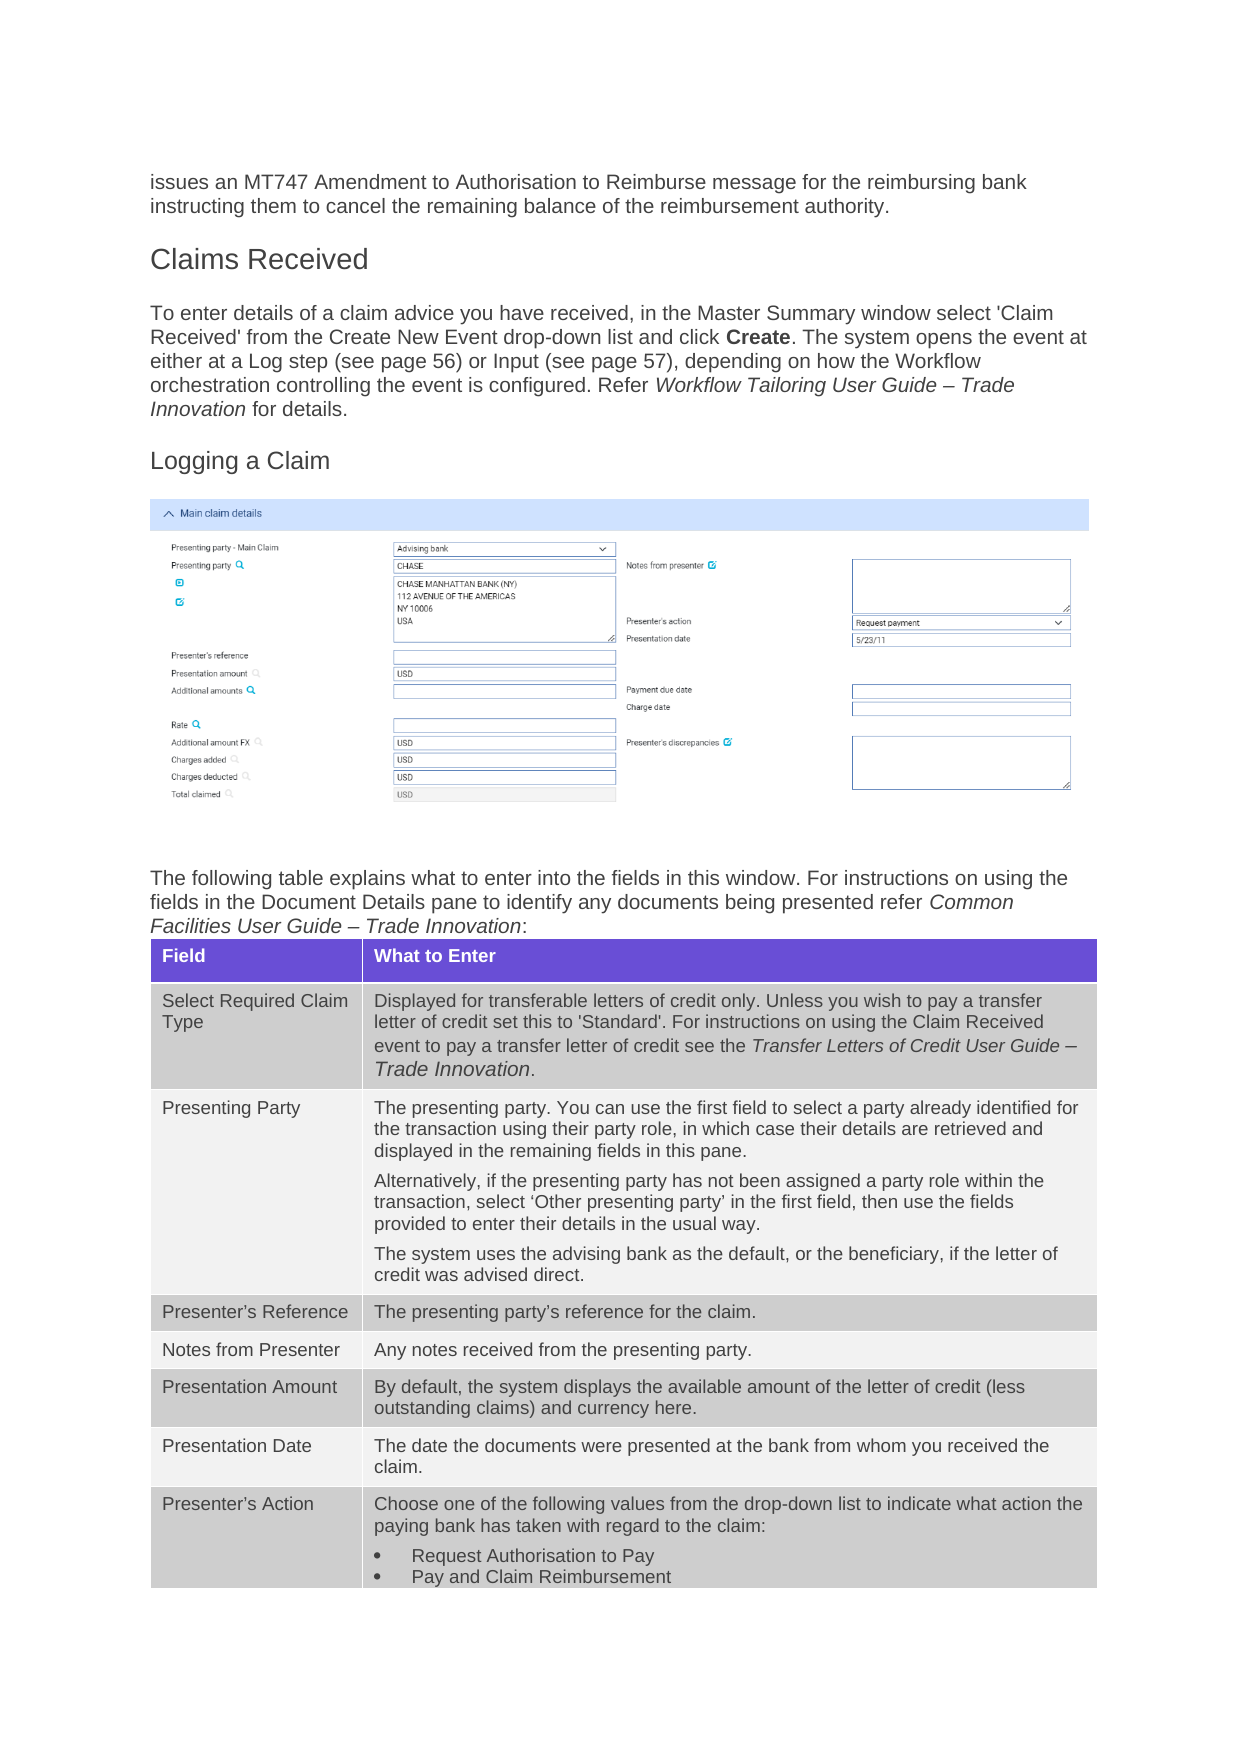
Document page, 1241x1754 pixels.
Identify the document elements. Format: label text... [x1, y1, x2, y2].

subtitle Logging a Claim [150, 446, 1090, 474]
table_header Field [151, 939, 362, 982]
table_cell The presenting party’s reference for the claim. [363, 1295, 1097, 1331]
table_cell Presenter’s Reference [151, 1295, 362, 1331]
table_cell The presenting party. You can use the first field to select a party already identified for the transaction using their party role, in which case their details are retrieved and displayed in the remaining fields in this pane. Alternatively, if the presenting party has not been assigned a party role within the transaction, select ‘Other presenting party’ in the first field, then use the fields provided to enter their details in the usual way. The system uses the advising bank as the default, or the beneficiary, if the letter of credit was advised direct. [363, 1090, 1097, 1294]
table_cell Displayed for transferable letters of credit only. Unless you wish to pay a transfer letter of credit set this to 'Standard'. For instructions on using the Claim Received event to pay a transfer letter of credit see the Transfer Letters of Credit User Guide – Trade Innovation. [363, 984, 1097, 1089]
text The following table explains what to enter into the fields in this window. For instructions on using the fields in the Document Details pane to identify any documents being presented refer Common Facilities User Guide – Trade Innovation: [150, 866, 1090, 937]
table_cell Any notes received from the presenting party. [363, 1332, 1097, 1368]
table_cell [363, 1487, 1097, 1588]
table_cell Presenter’s Action [151, 1487, 362, 1588]
table_cell Presenting Party [151, 1090, 362, 1294]
table_cell Notes from Presenter [151, 1332, 362, 1368]
table_cell Select Required Claim Type [151, 984, 362, 1089]
table_cell Presentation Amount [151, 1369, 362, 1427]
table_header What to Enter [363, 939, 1097, 982]
subtitle Claims Received [150, 242, 1090, 276]
table_cell Presentation Date [151, 1428, 362, 1486]
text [150, 169, 1090, 217]
text To enter details of a claim advice you have received, in the Master Summary window select 'Claim Received' from the Create New Event drop-down list and click Create. The system opens the event at either at a Log step (see page 56) or Input (see page 57), depending on how the Workflow orchestration controlling the event is configured. Refer Workflow Tailoring User Guide – Trade Innovation for details. [150, 301, 1090, 421]
table_cell The date the documents were presented at the bank from whom you received the claim. [363, 1428, 1097, 1486]
table_cell By default, the system displays the available amount of the letter of credit (less outstanding claims) and currency here. [363, 1369, 1097, 1427]
picture [150, 499, 1089, 817]
